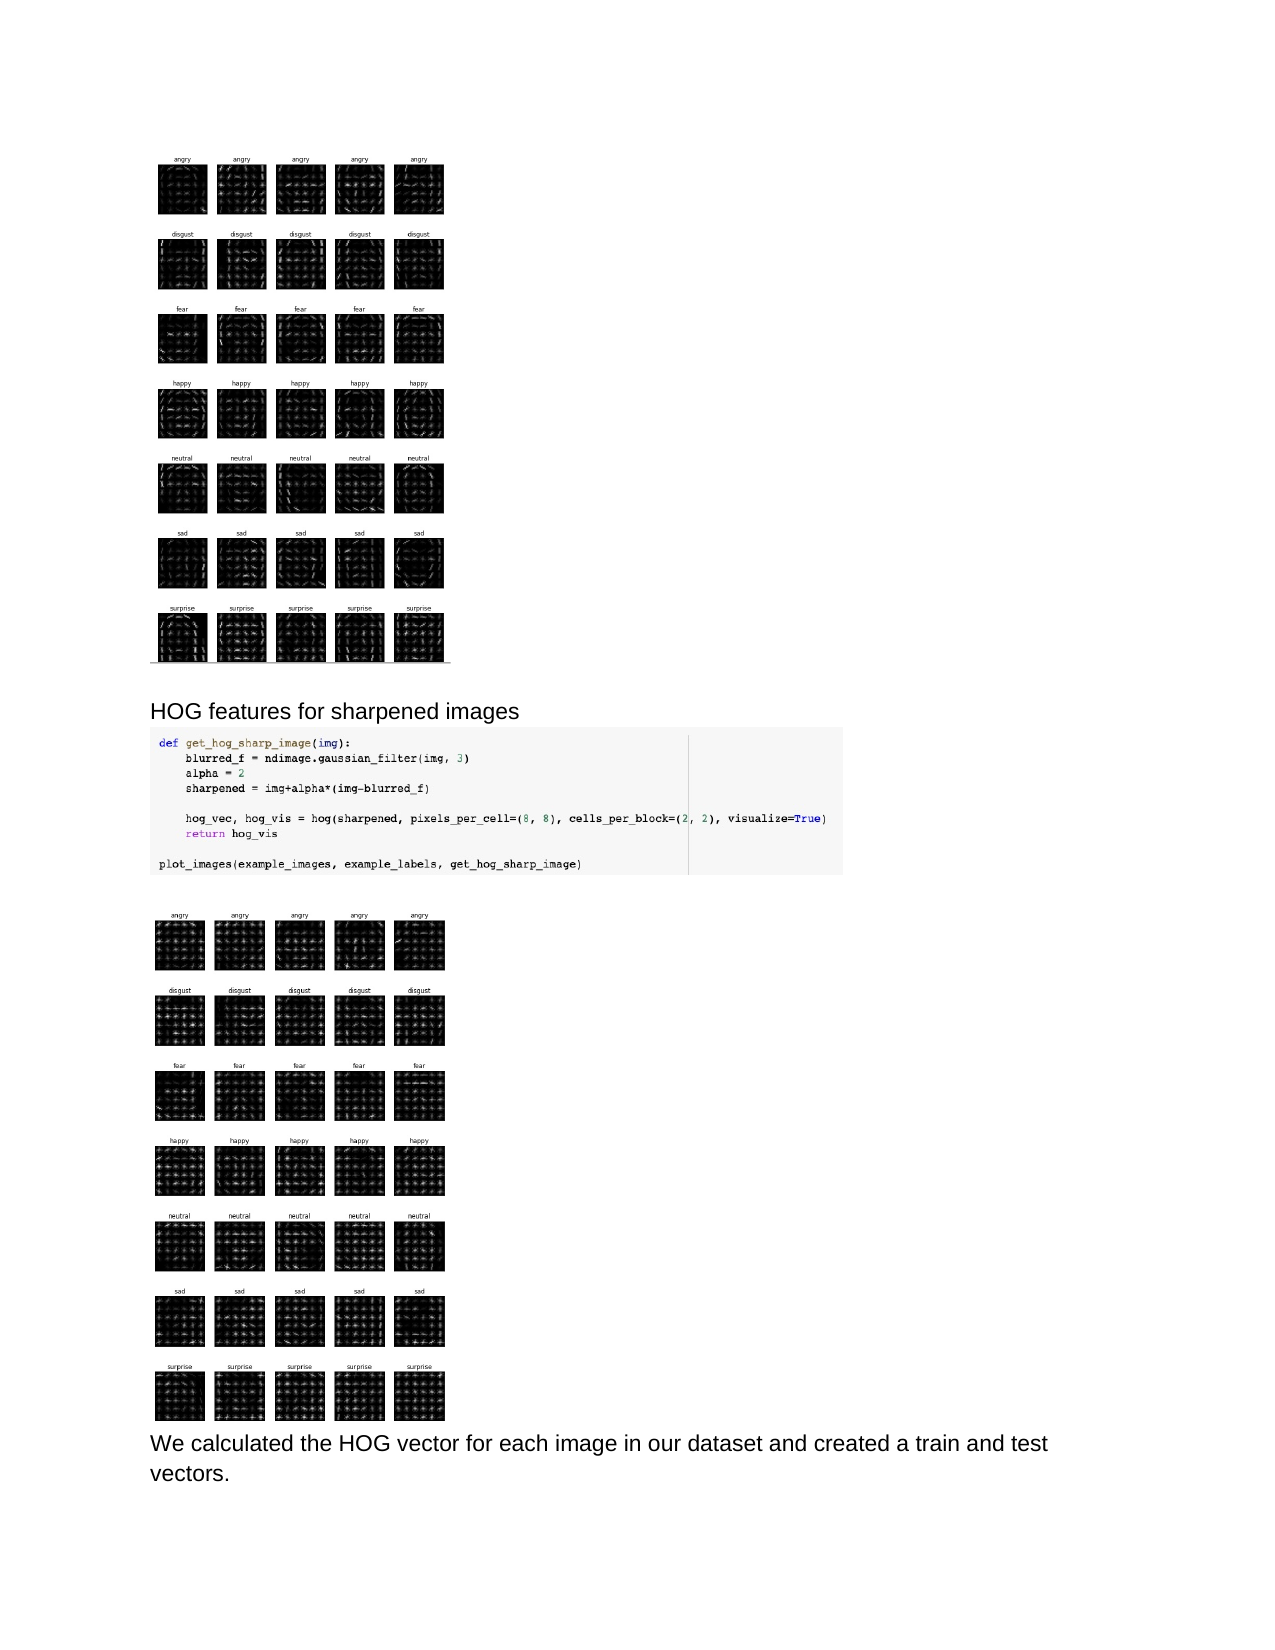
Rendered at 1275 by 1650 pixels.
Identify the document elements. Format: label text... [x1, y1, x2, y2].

text HOG features for sharpened images [150, 698, 1125, 724]
picture [150, 150, 451, 664]
text We calculated the HOG vector for each image in our dataset and created a train and test vectors. [150, 1430, 1125, 1487]
picture [150, 908, 453, 1427]
picture [150, 727, 843, 875]
